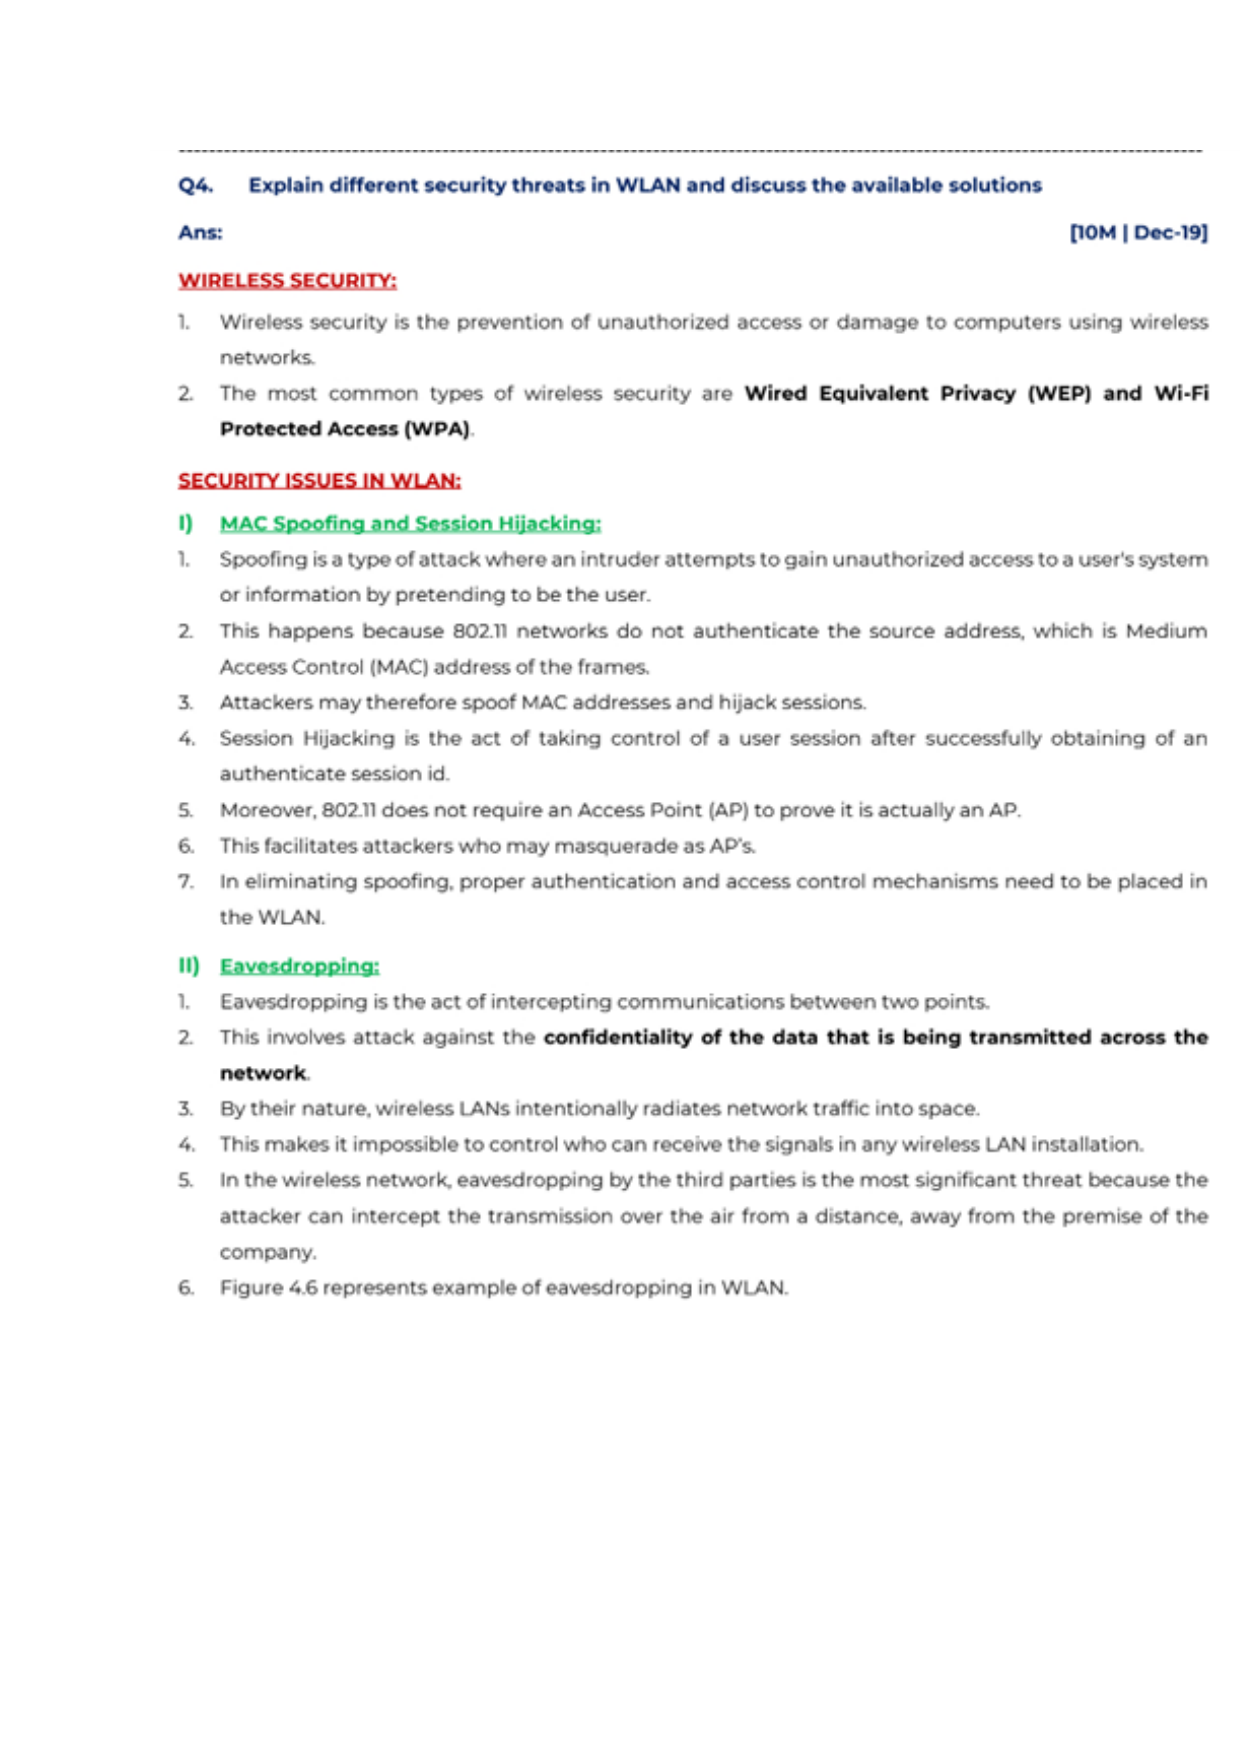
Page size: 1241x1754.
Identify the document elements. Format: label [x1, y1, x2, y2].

picture [150, 150, 1241, 1321]
